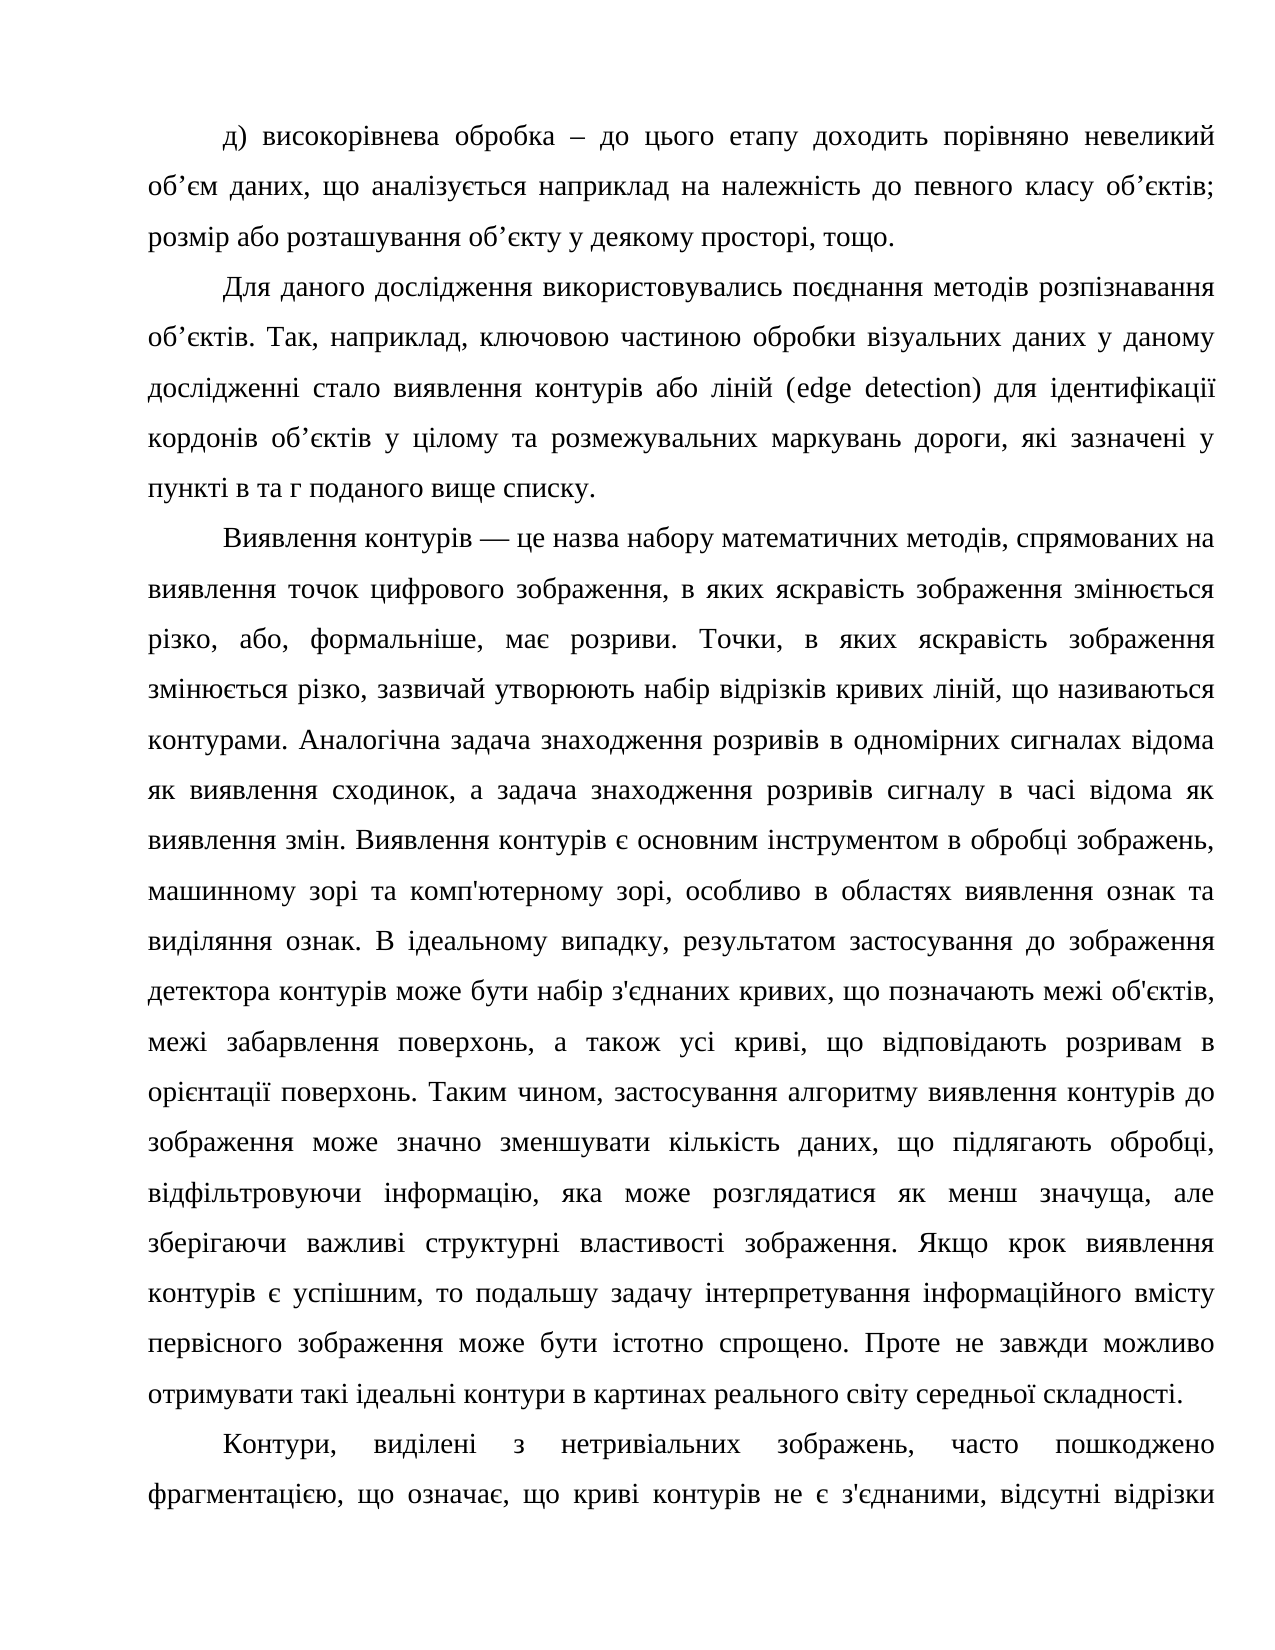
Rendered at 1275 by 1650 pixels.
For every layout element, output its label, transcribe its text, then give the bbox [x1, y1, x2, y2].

text Для даного дослідження використовувались поєднання методів розпізнавання об’єктів. Так, наприклад, ключовою частиною обробки візуальних даних у даному дослідженні стало виявлення контурів або ліній (edge detection) для ідентифікації кордонів об’єктів у цілому та розмежувальних маркувань дороги, які зазначені у пункті в та г поданого вище списку. [148, 269, 1216, 504]
text д) високорівнева обробка – до цього етапу доходить порівняно невеликий об’єм даних, що аналізується наприклад на належність до певного класу об’єктів; розмір або розташування об’єкту у деякому просторі, тощо. [148, 118, 1216, 252]
text Виявлення контурів — це назва набору математичних методів, спрямованих на виявлення точок цифрового зображення, в яких яскравість зображення змінюється різко, або, формальніше, має розриви. Точки, в яких яскравість зображення змінюється різко, зазвичай утворюють набір відрізків кривих ліній, що називаються контурами. Аналогічна задача знаходження розривів в одномірних сигналах відома як виявлення сходинок, а задача знаходження розривів сигналу в часі відома як виявлення змін. Виявлення контурів є основним інструментом в обробці зображень, машинному зорі та комп'ютерному зорі, особливо в областях виявлення ознак та виділяння ознак. В ідеальному випадку, результатом застосування до зображення детектора контурів може бути набір з'єднаних кривих, що позначають межі об'єктів, межі забарвлення поверхонь, а також усі криві, що відповідають розривам в орієнтації поверхонь. Таким чином, застосування алгоритму виявлення контурів до зображення може значно зменшувати кількість даних, що підлягають обробці, відфільтровуючи інформацію, яка може розглядатися як менш значуща, але зберігаючи важливі структурні властивості зображення. Якщо крок виявлення контурів є успішним, то подальшу задачу інтерпретування інформаційного вмісту первісного зображення може бути істотно спрощено. Проте не завжди можливо отримувати такі ідеальні контури в картинах реального світу середньої складності. [148, 521, 1216, 1409]
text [148, 1426, 1216, 1510]
